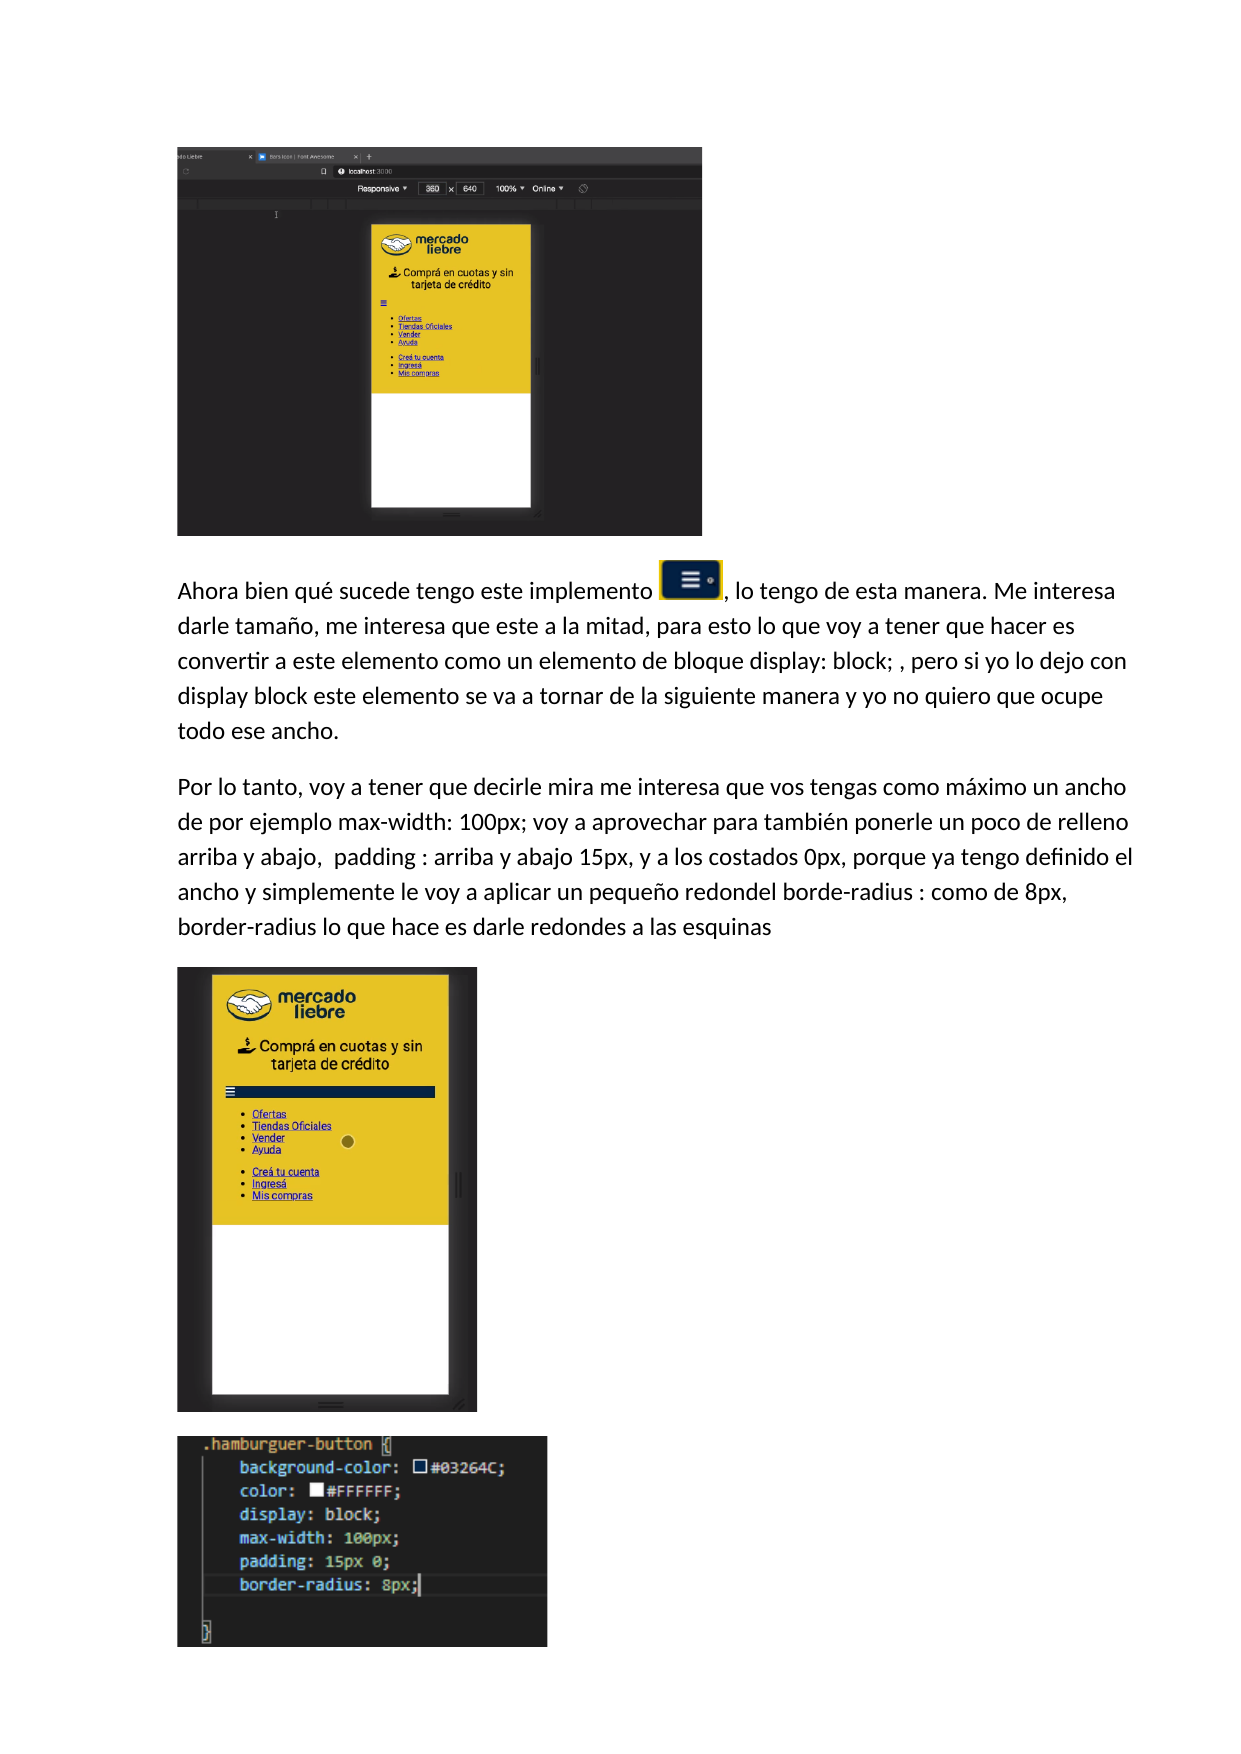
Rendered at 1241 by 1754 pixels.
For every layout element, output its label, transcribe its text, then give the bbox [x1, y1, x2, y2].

text Por lo tanto, voy a tener que decirle mira me interesa que vos tengas como máximo un ancho de por ejemplo max-width: 100px; voy a aprovechar para también ponerle un poco de relleno arriba y abajo, padding : arriba y abajo 15px, y a los costados 0px, porque ya tengo definido el ancho y simplemente le voy a aplicar un pequeño redondel borde-radius : como de 8px, border-radius lo que hace es darle redondes a las esquinas [177, 771, 1137, 942]
text Ahora bien qué sucede tengo este implemento , lo tengo de esta manera. Me interesa darle tamaño, me interesa que este a la mitad, para esto lo que voy a tener que hacer es convertir a este elemento como un elemento de bloque display: block; , pero si yo lo dejo con display block este elemento se va a tornar de la siguiente manera y yo no quiero que ocupe todo ese ancho. [177, 561, 1137, 746]
picture [658, 560, 723, 600]
picture [177, 1436, 548, 1647]
picture [177, 147, 703, 536]
picture [177, 967, 478, 1412]
